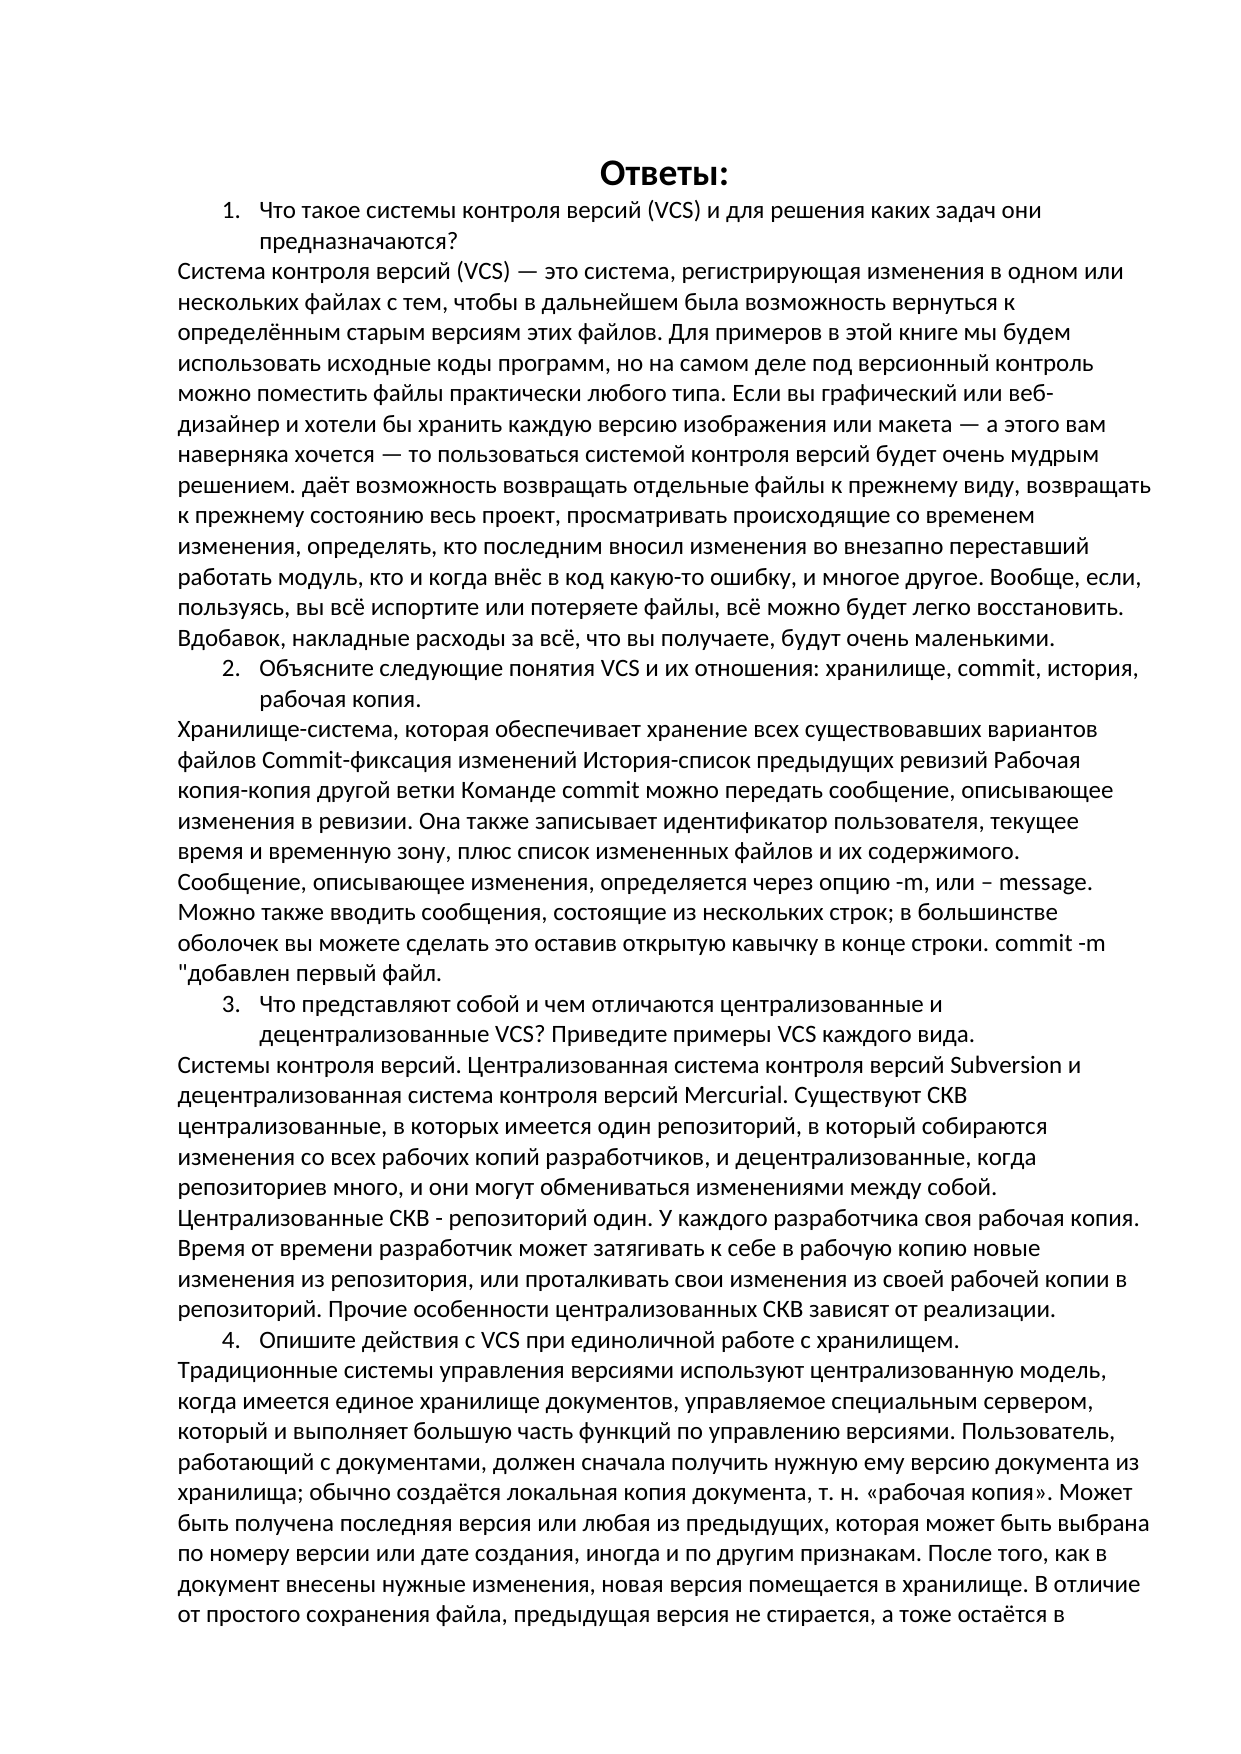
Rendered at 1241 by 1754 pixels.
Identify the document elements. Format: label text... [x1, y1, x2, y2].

text Хранилище-система, которая обеспечивает хранение всех существовавших вариантов файлов Commit-фиксация изменений История-список предыдущих ревизий Рабочая копия-копия другой ветки Команде commit можно передать сообщение, описывающее изменения в ревизии. Она также записывает идентификатор пользователя, текущее время и временную зону, плюс список измененных файлов и их содержимого. Сообщение, описывающее изменения, определяется через опцию -m, или – message. Можно также вводить сообщения, состоящие из нескольких строк; в большинстве оболочек вы можете сделать это оставив открытую кавычку в конце строки. commit -m "добавлен первый файл. [177, 713, 1152, 988]
text Ответы: [177, 149, 1152, 194]
list Опишите действия с VCS при единоличной работе с хранилищем. [222, 1324, 1152, 1354]
text Система контроля версий (VCS) — это система, регистрирующая изменения в одном или нескольких файлах с тем, чтобы в дальнейшем была возможность вернуться к определённым старым версиям этих файлов. Для примеров в этой книге мы будем использовать исходные коды программ, но на самом деле под версионный контроль можно поместить файлы практически любого типа. Если вы графический или веб-дизайнер и хотели бы хранить каждую версию изображения или макета — а этого вам наверняка хочется — то пользоваться системой контроля версий будет очень мудрым решением. даёт возможность возвращать отдельные файлы к прежнему виду, возвращать к прежнему состоянию весь проект, просматривать происходящие со временем изменения, определять, кто последним вносил изменения во внезапно переставший работать модуль, кто и когда внёс в код какую-то ошибку, и многое другое. Вообще, если, пользуясь, вы всё испортите или потеряете файлы, всё можно будет легко восстановить. Вдобавок, накладные расходы за всё, что вы получаете, будут очень маленькими. [177, 256, 1152, 652]
list Что такое системы контроля версий (VCS) и для решения каких задач они предназначаются? [222, 194, 1152, 256]
text Системы контроля версий. Централизованная система контроля версий Subversion и децентрализованная система контроля версий Mercurial. Существуют СКВ централизованные, в которых имеется один репозиторий, в который собираются изменения со всех рабочих копий разработчиков, и децентрализованные, когда репозиториев много, и они могут обмениваться изменениями между собой. Централизованные СКВ - репозиторий один. У каждого разработчика своя рабочая копия. Время от времени разработчик может затягивать к себе в рабочую копию новые изменения из репозитория, или проталкивать свои изменения из своей рабочей копии в репозиторий. Прочие особенности централизованных СКВ зависят от реализации. [177, 1049, 1152, 1324]
list Объясните следующие понятия VCS и их отношения: хранилище, commit, история, рабочая копия. [222, 652, 1152, 713]
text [177, 1354, 1152, 1629]
list Что представляют собой и чем отличаются централизованные и децентрализованные VCS? Приведите примеры VCS каждого вида. [222, 988, 1152, 1049]
